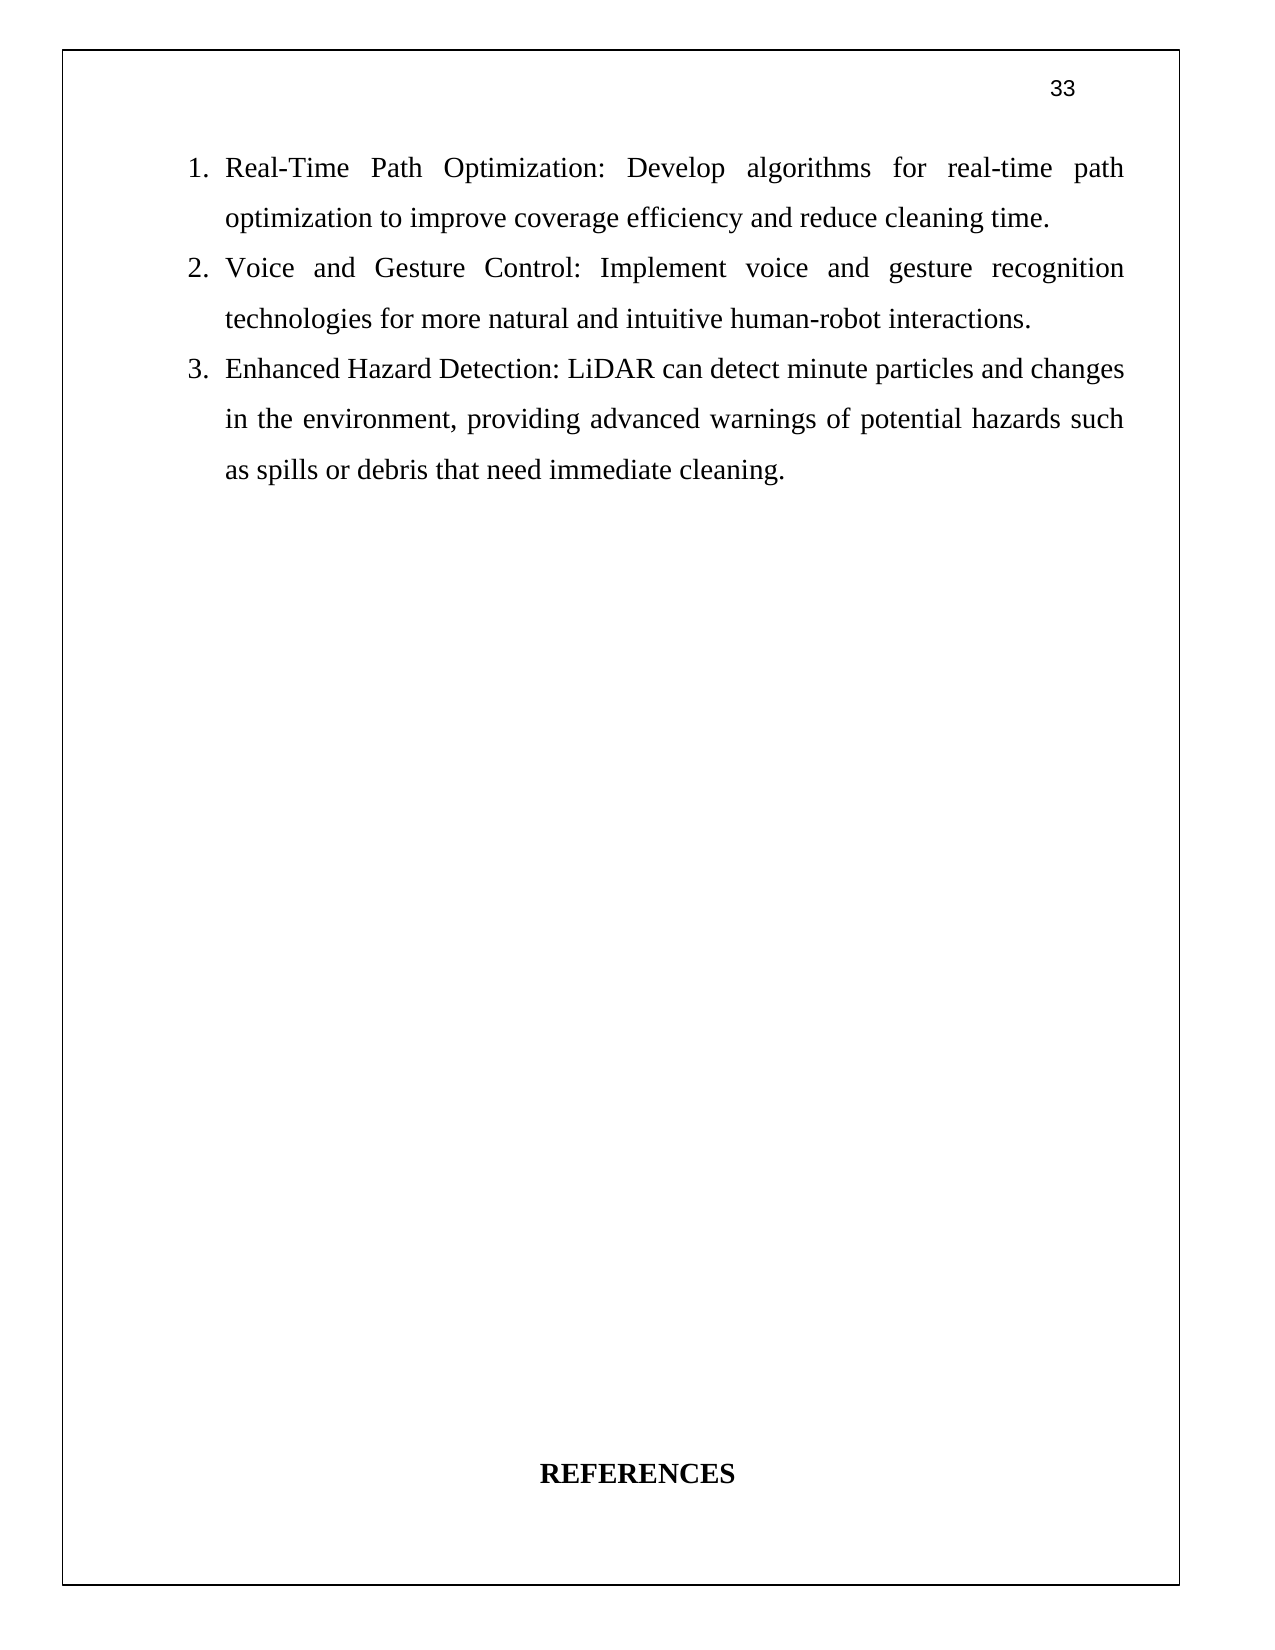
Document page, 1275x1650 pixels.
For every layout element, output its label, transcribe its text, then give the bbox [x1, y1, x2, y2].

list Voice and Gesture Control: Implement voice and gesture recognition technologies for more natural and intuitive human-robot interactions. [187, 251, 1125, 334]
list Real-Time Path Optimization: Develop algorithms for real-time path optimization to improve coverage efficiency and reduce cleaning time. [187, 150, 1125, 234]
list Enhanced Hazard Detection: LiDAR can detect minute particles and changes in the environment, providing advanced warnings of potential hazards such as spills or debris that need immediate cleaning. [187, 351, 1125, 485]
text REFERENCES [150, 1457, 1125, 1490]
